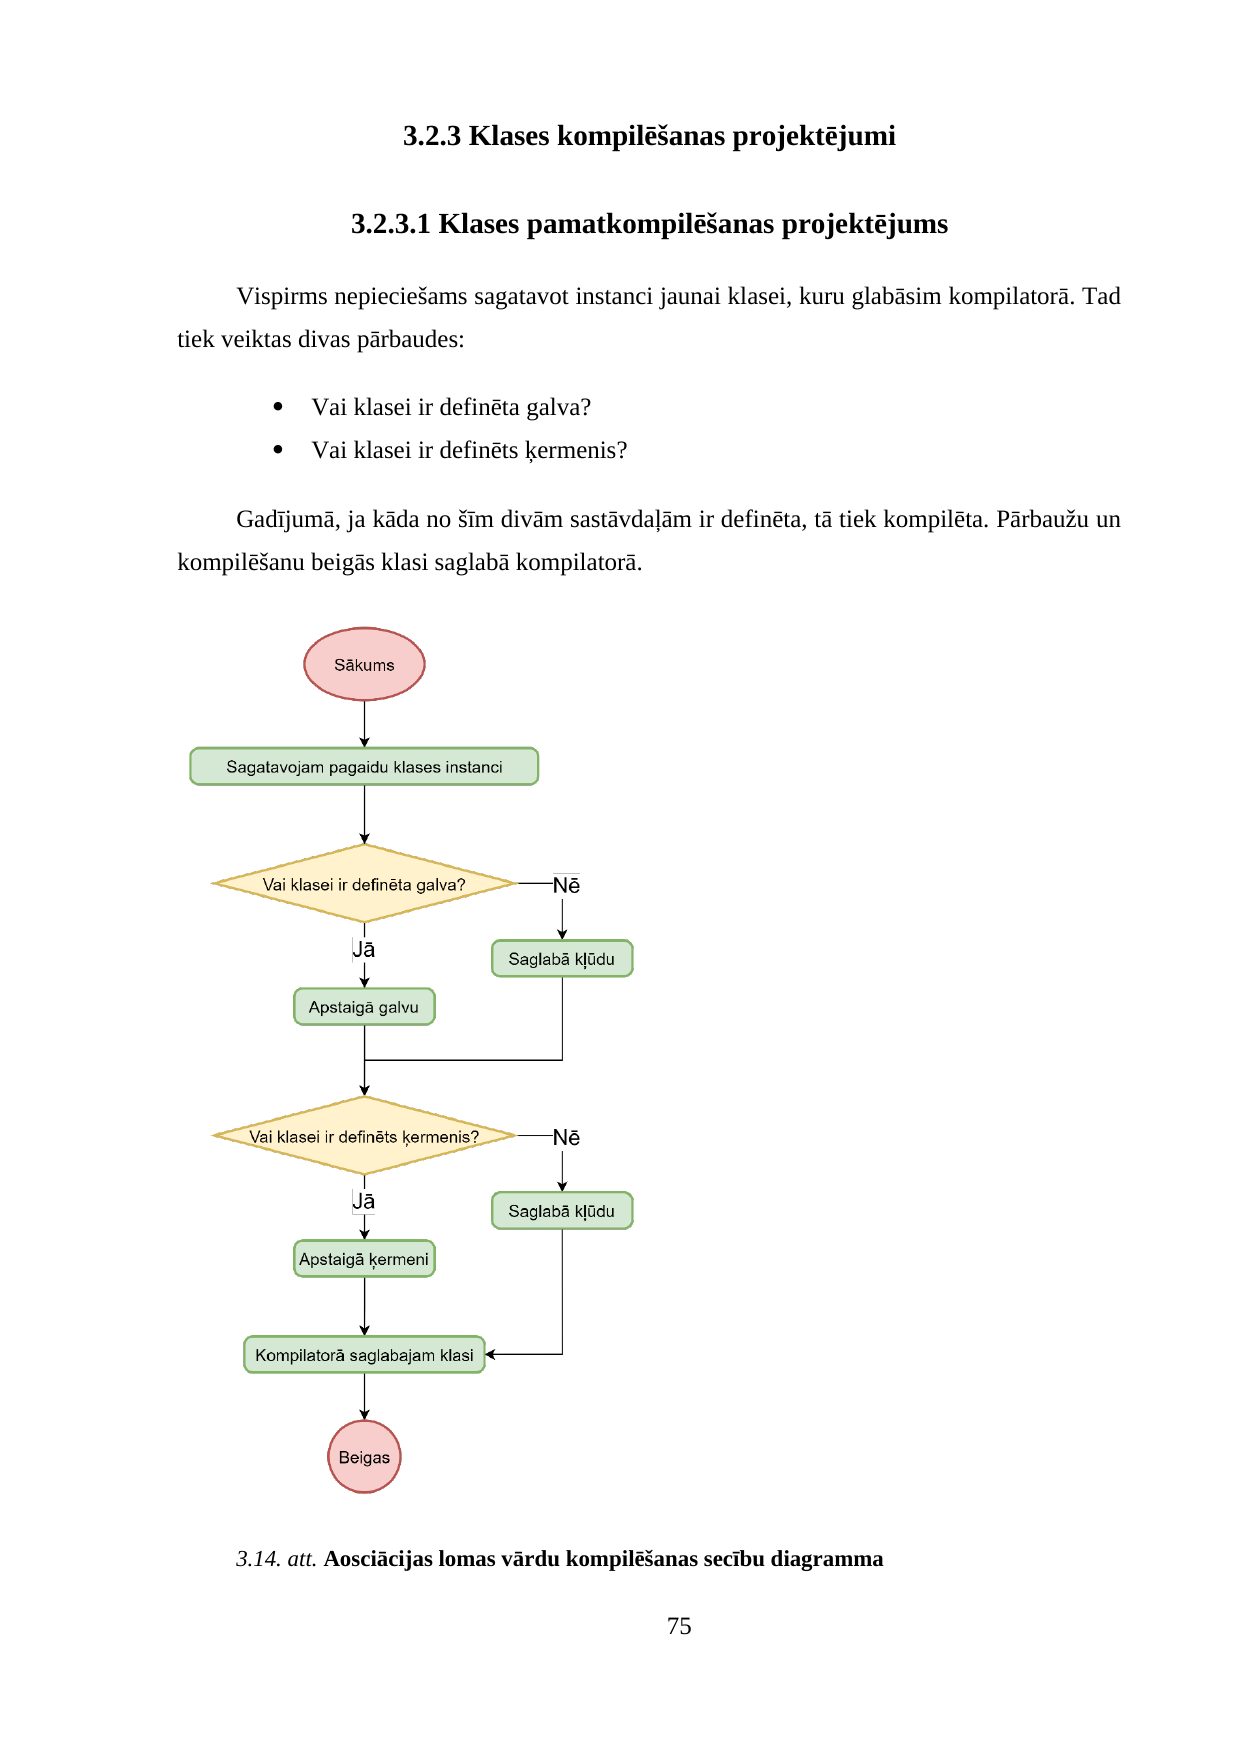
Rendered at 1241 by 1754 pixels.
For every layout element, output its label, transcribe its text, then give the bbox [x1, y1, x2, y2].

text 3.14. att. Aosciācijas lomas vārdu kompilēšanas secību diagramma [177, 1545, 1122, 1571]
picture [177, 615, 646, 1506]
list Vai klasei ir definēts ķermenis? [273, 436, 1122, 464]
text Vispirms nepieciešams sagatavot instanci jaunai klasei, kuru glabāsim kompilatorā. Tad tiek veiktas divas pārbaudes: [177, 281, 1122, 353]
text Gadījumā, ja kāda no šīm divām sastāvdaļām ir definēta, tā tiek kompilēta. Pārbaužu un kompilēšanu beigās klasi saglabā kompilatorā. [177, 504, 1122, 576]
list Vai klasei ir definēta galva? [273, 392, 1122, 421]
subtitle 3.2.3 Klases kompilēšanas projektējumi [177, 118, 1122, 152]
subtitle 3.2.3.1 Klases pamatkompilēšanas projektējums [177, 206, 1122, 239]
